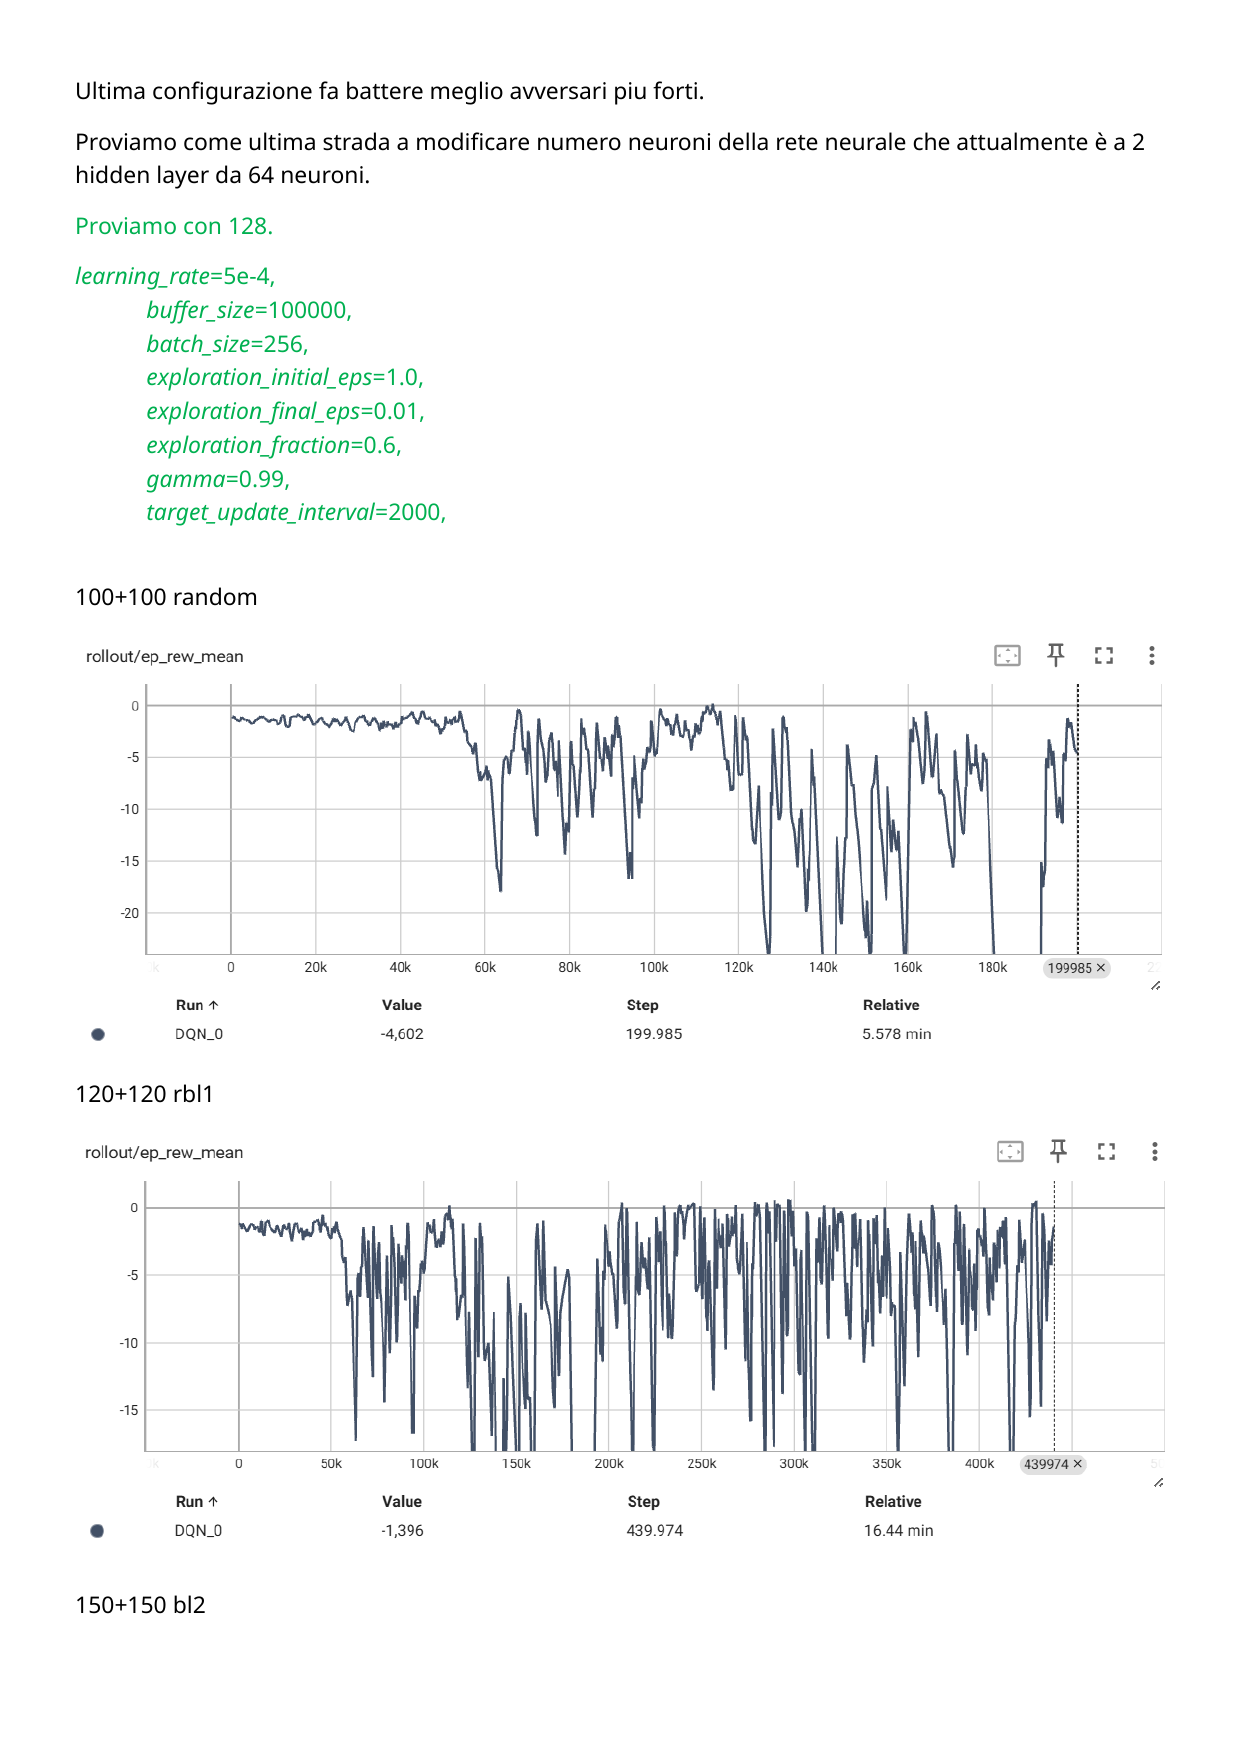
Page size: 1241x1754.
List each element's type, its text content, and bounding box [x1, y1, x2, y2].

text exploration_final_eps=0.01, [75, 395, 1165, 426]
picture [75, 1128, 1166, 1570]
text exploration_fraction=0.6, [75, 429, 1165, 460]
text 100+100 random [75, 580, 1165, 612]
text Proviamo come ultima strada a modificare numero neuroni della rete neurale che attualmente è a 2 hidden layer da 64 neuroni. [75, 125, 1165, 190]
text target_update_interval=2000, [75, 496, 1165, 527]
text gamma=0.99, [75, 462, 1165, 494]
text buffer_size=100000, [75, 294, 1165, 325]
text 120+120 rbl1 [75, 1078, 1165, 1109]
text exploration_initial_eps=1.0, [75, 361, 1165, 392]
text 150+150 bl2 [75, 1589, 1165, 1620]
text Proviamo con 128. [75, 209, 1165, 241]
text batch_size=256, [75, 327, 1165, 359]
picture [75, 630, 1166, 1059]
text Ultima configurazione fa battere meglio avversari piu forti. [75, 75, 1165, 106]
text learning_rate=5e-4, [75, 260, 1165, 291]
